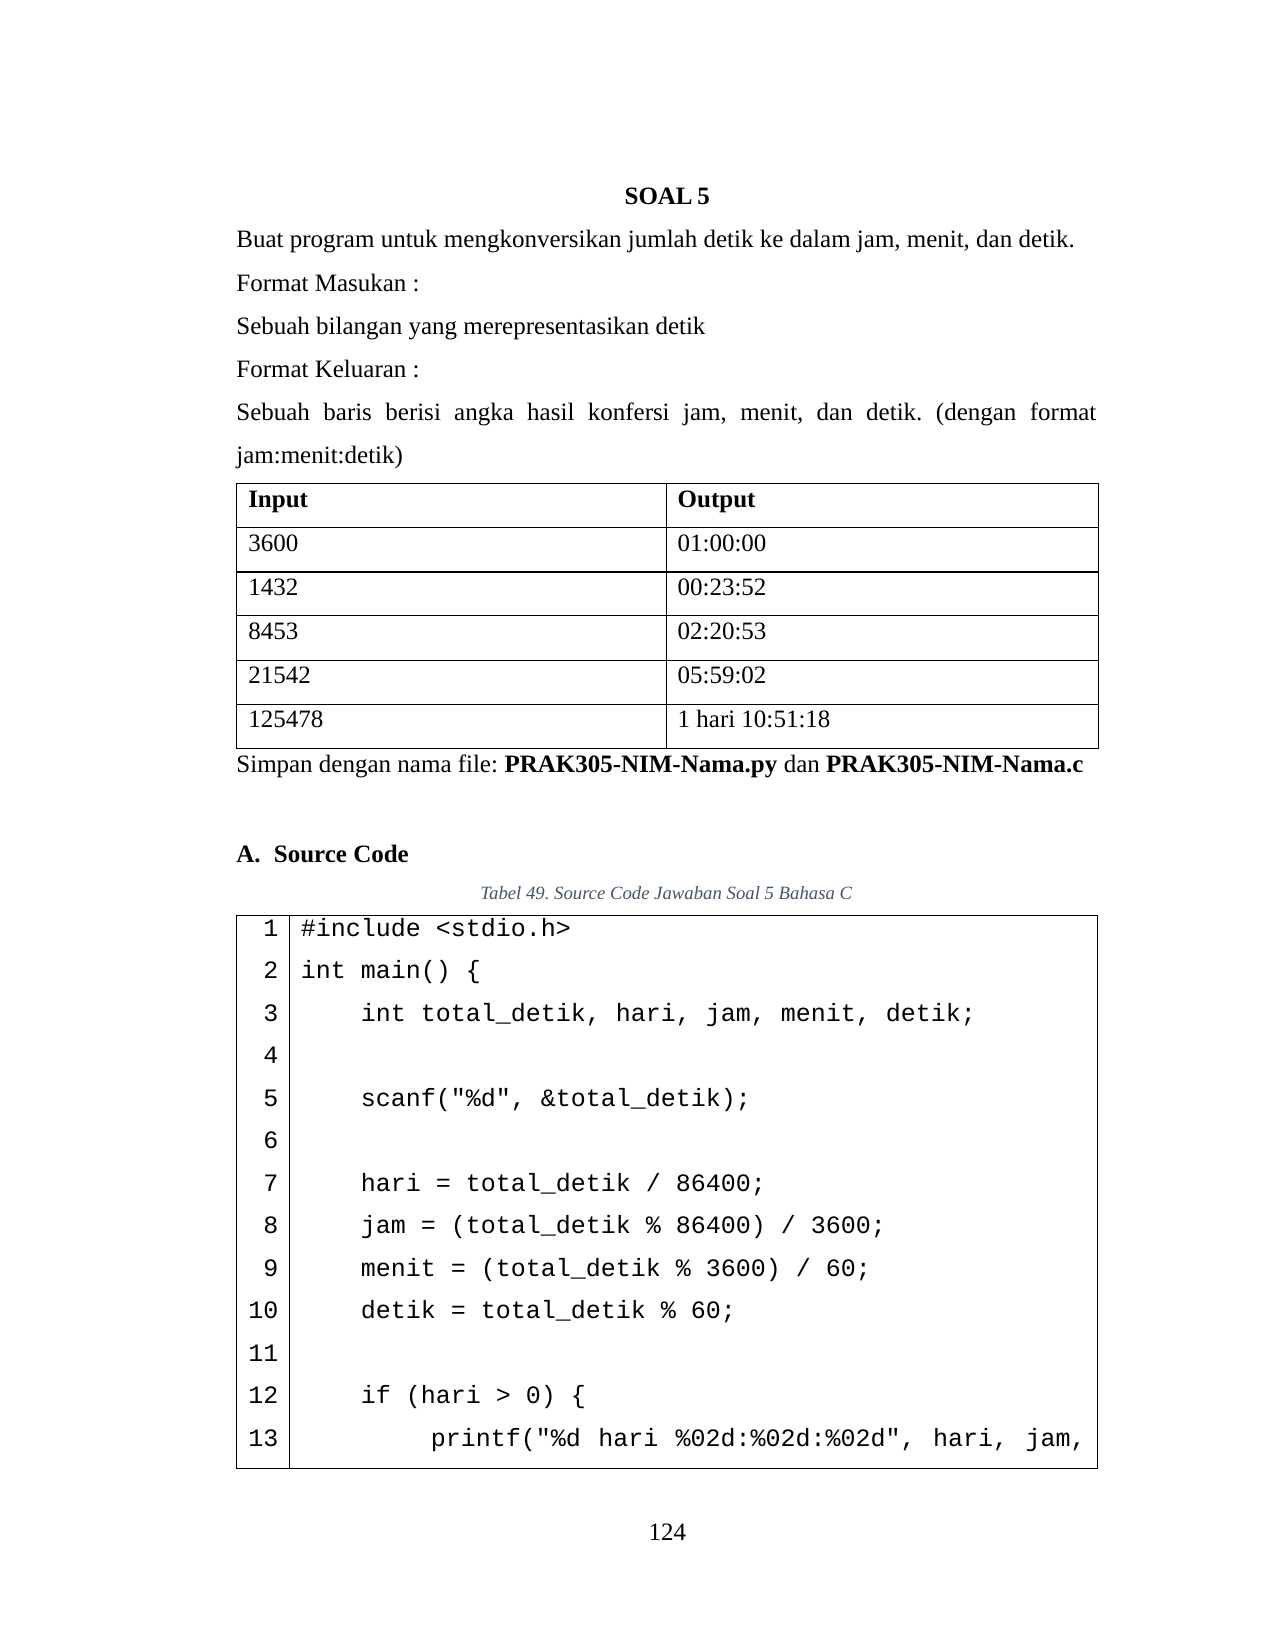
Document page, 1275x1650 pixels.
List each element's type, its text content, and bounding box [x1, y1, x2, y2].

table_header Output [667, 484, 1098, 527]
subtitle SOAL 5 [236, 181, 1098, 210]
text Sebuah baris berisi angka hasil konfersi jam, menit, dan detik. (dengan format jam:menit:detik) [236, 397, 1098, 469]
table_cell 1432 [237, 573, 666, 615]
text Format Masukan : [236, 268, 1098, 296]
table_cell 125478 [237, 705, 666, 748]
table_cell 00:23:52 [667, 573, 1098, 615]
table_cell 02:20:53 [667, 616, 1098, 659]
table_cell 3600 [237, 528, 666, 571]
table_cell 01:00:00 [667, 528, 1098, 571]
table_cell 1 hari 10:51:18 [667, 705, 1098, 748]
text Format Keluaran : [236, 354, 1098, 383]
table_cell 8453 [237, 616, 666, 659]
table_cell 05:59:02 [667, 661, 1098, 703]
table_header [290, 916, 1097, 1468]
table_header Input [237, 484, 666, 527]
text Buat program untuk mengkonversikan jumlah detik ke dalam jam, menit, dan detik. [236, 224, 1098, 253]
table_cell 21542 [237, 661, 666, 703]
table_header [237, 916, 289, 1468]
text Simpan dengan nama file: PRAK305-NIM-Nama.py dan PRAK305-NIM-Nama.c [236, 749, 1098, 777]
subtitle Source Code [236, 839, 1098, 868]
text Sebuah bilangan yang merepresentasikan detik [236, 311, 1098, 339]
